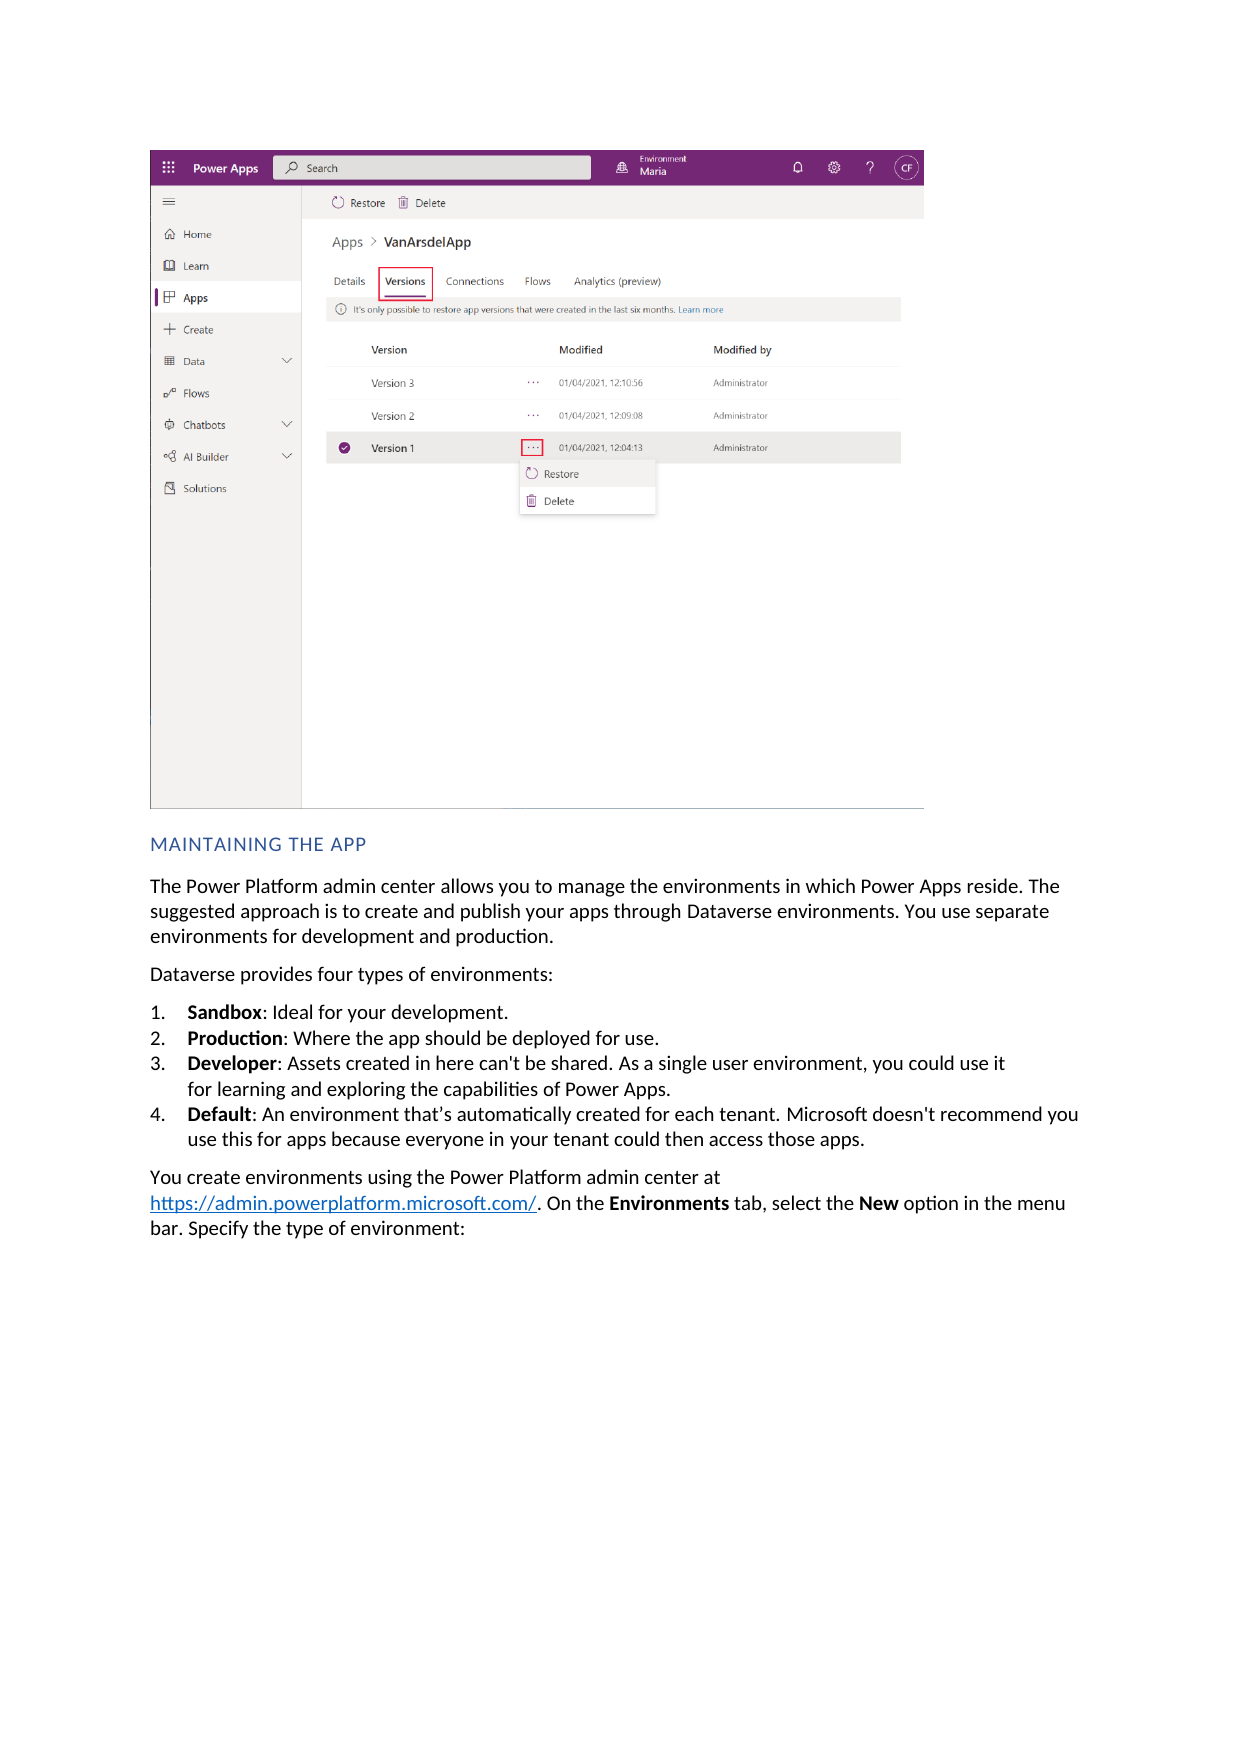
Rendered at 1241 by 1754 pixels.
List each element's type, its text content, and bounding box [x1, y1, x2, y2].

text The Power Platform admin center allows you to manage the environments in which Power Apps reside. The suggested approach is to create and publish your apps through Dataverse environments. You use separate environments for development and production. [150, 873, 1090, 949]
list Developer: Assets created in here can't be shared. As a single user environment, you could use it for learning and exploring the capabilities of Power Apps. [150, 1050, 1090, 1101]
picture [150, 150, 924, 809]
list Production: Where the app should be deployed for use. [150, 1025, 1090, 1050]
text You create environments using the Power Platform admin center at https://admin.powerplatform.microsoft.com/. On the Environments tab, select the New option in the menu bar. Specify the type of environment: [150, 1164, 1090, 1241]
list Default: An environment that’s automatically created for each tenant. Microsoft doesn't recommend you use this for apps because everyone in your tenant could then access those apps. [150, 1101, 1090, 1152]
text Dataverse provides four types of environments: [150, 962, 1090, 987]
list Sandbox: Ideal for your development. [150, 999, 1090, 1025]
subtitle Maintaining the App [150, 831, 1090, 857]
